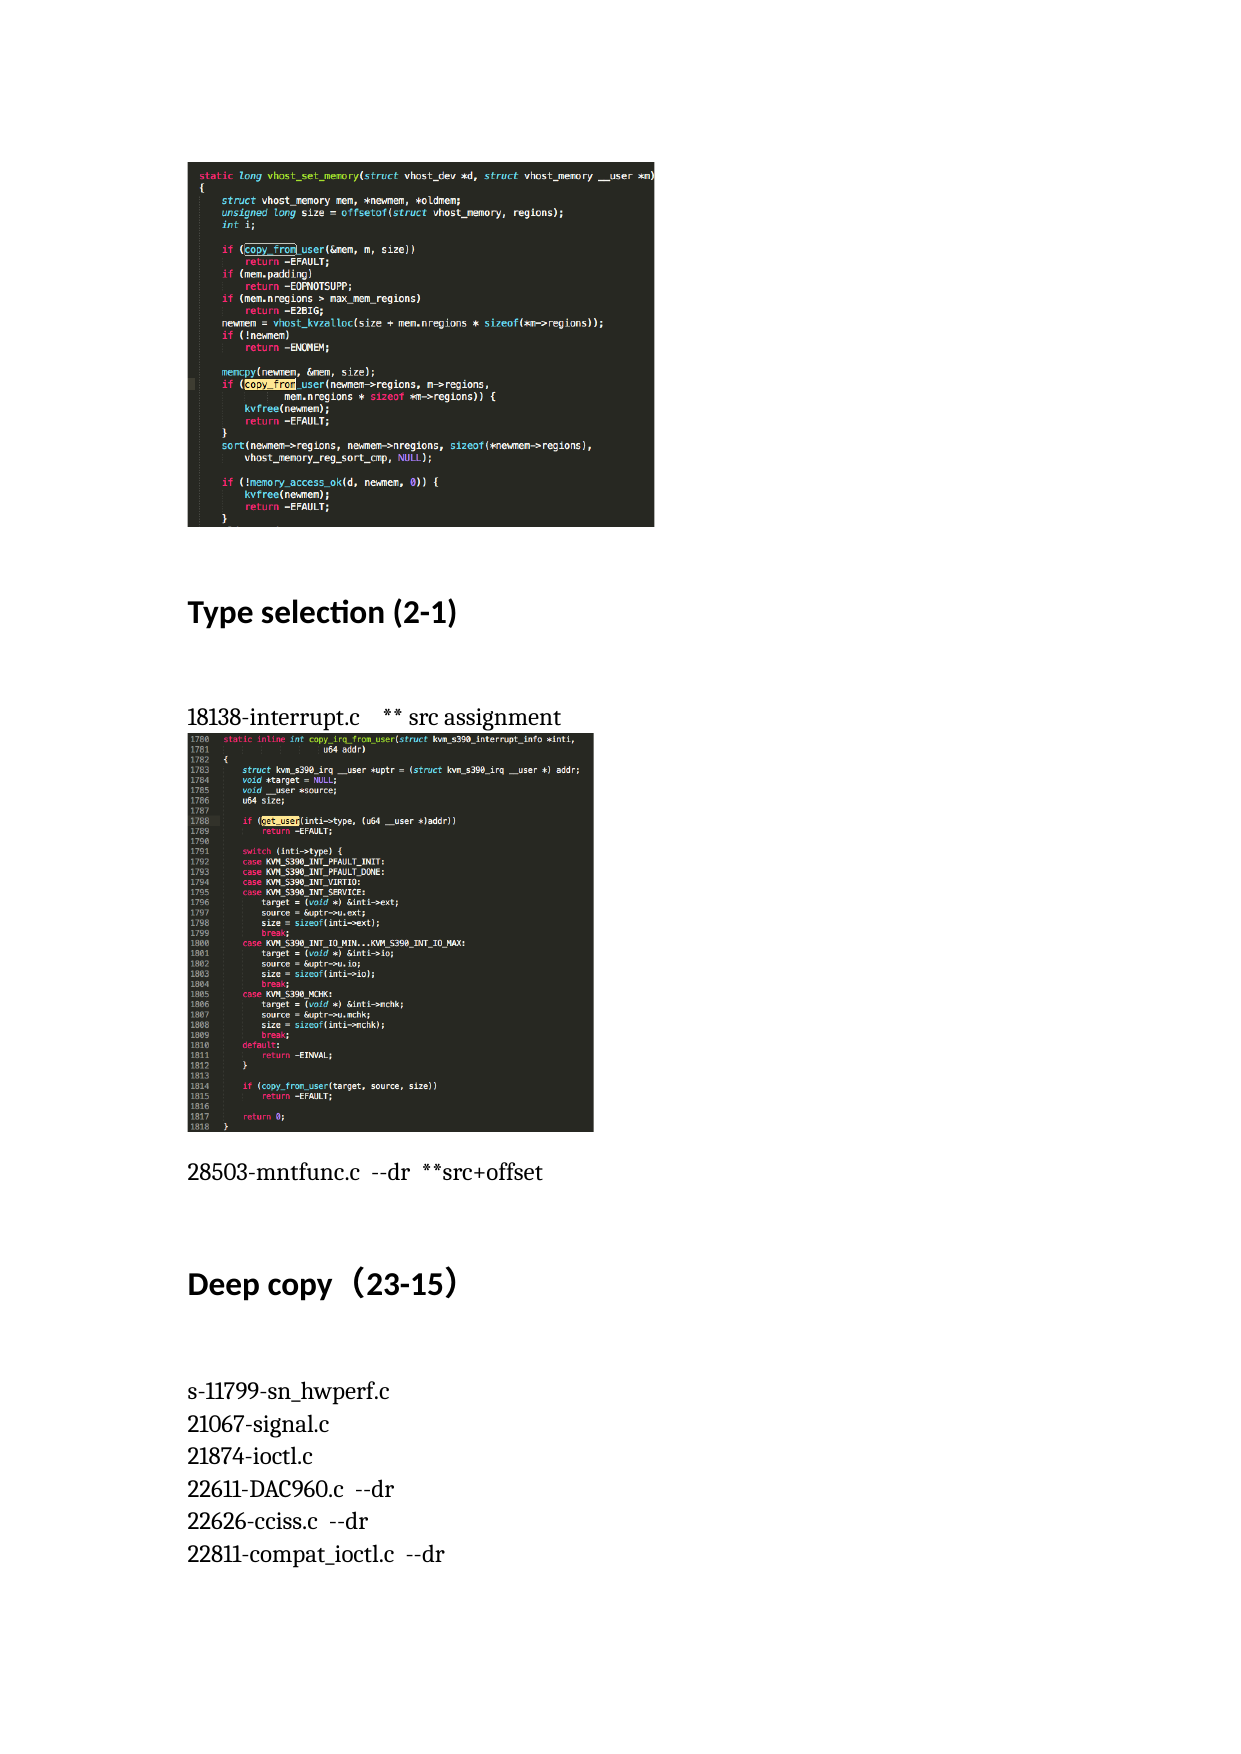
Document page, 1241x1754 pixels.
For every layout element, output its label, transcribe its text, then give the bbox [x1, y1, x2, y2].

subtitle Type selection (2-1) [187, 579, 1053, 644]
picture [187, 162, 655, 527]
text 22811-compat_ioctl.c --dr [187, 1538, 1053, 1570]
text 22626-cciss.c --dr [187, 1505, 1053, 1538]
text 18138-interrupt.c ** src assignment [187, 701, 1053, 733]
text 22611-DAC960.c --dr [187, 1473, 1053, 1505]
picture [187, 733, 594, 1132]
text 28503-mntfunc.c --dr **src+offset [187, 1156, 1053, 1188]
subtitle Deep copy（23-15） [187, 1248, 1053, 1313]
text s-11799-sn_hwperf.c [187, 1375, 1053, 1408]
text 21874-ioctl.c [187, 1440, 1053, 1473]
text 21067-signal.c [187, 1408, 1053, 1440]
